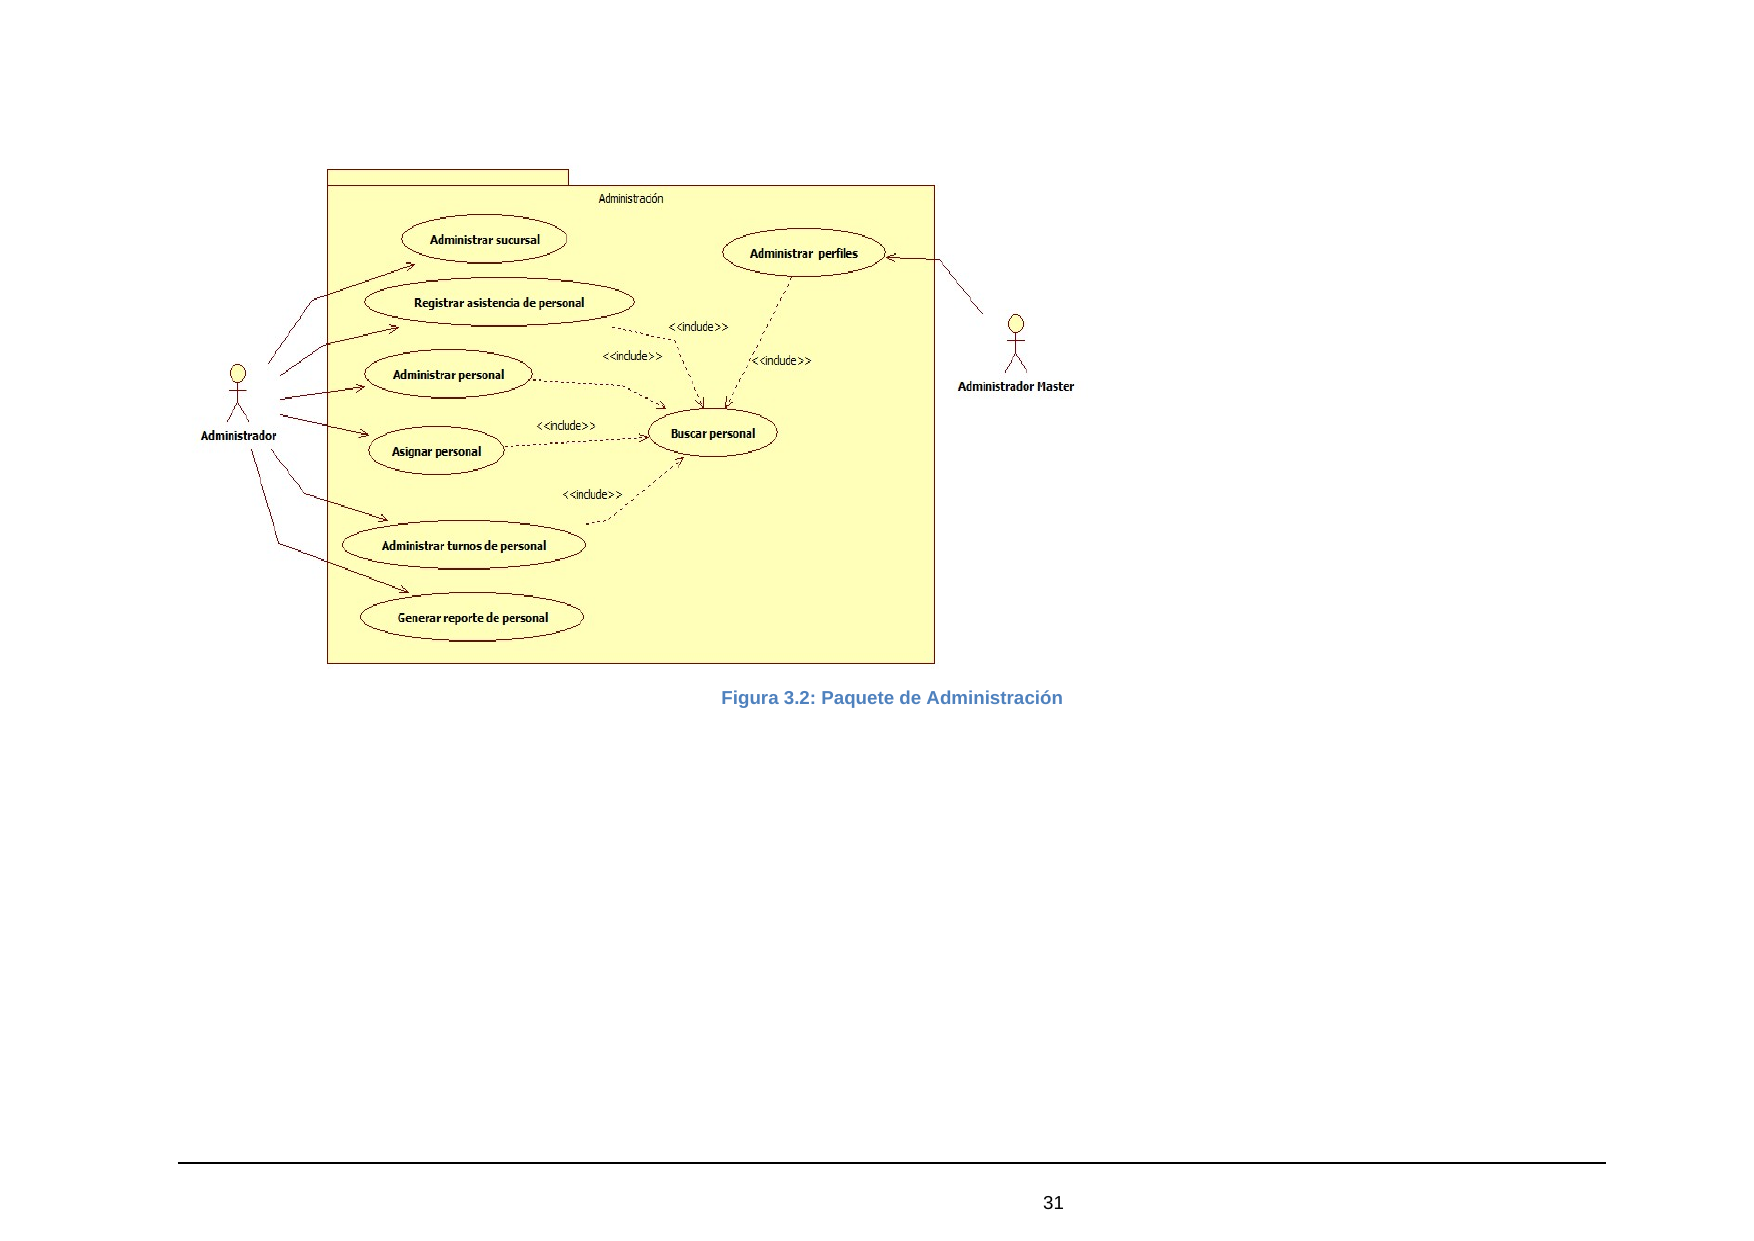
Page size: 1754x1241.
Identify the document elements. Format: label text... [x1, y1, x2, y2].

text : Paquete de Administración [178, 687, 1606, 708]
picture [177, 147, 1096, 687]
